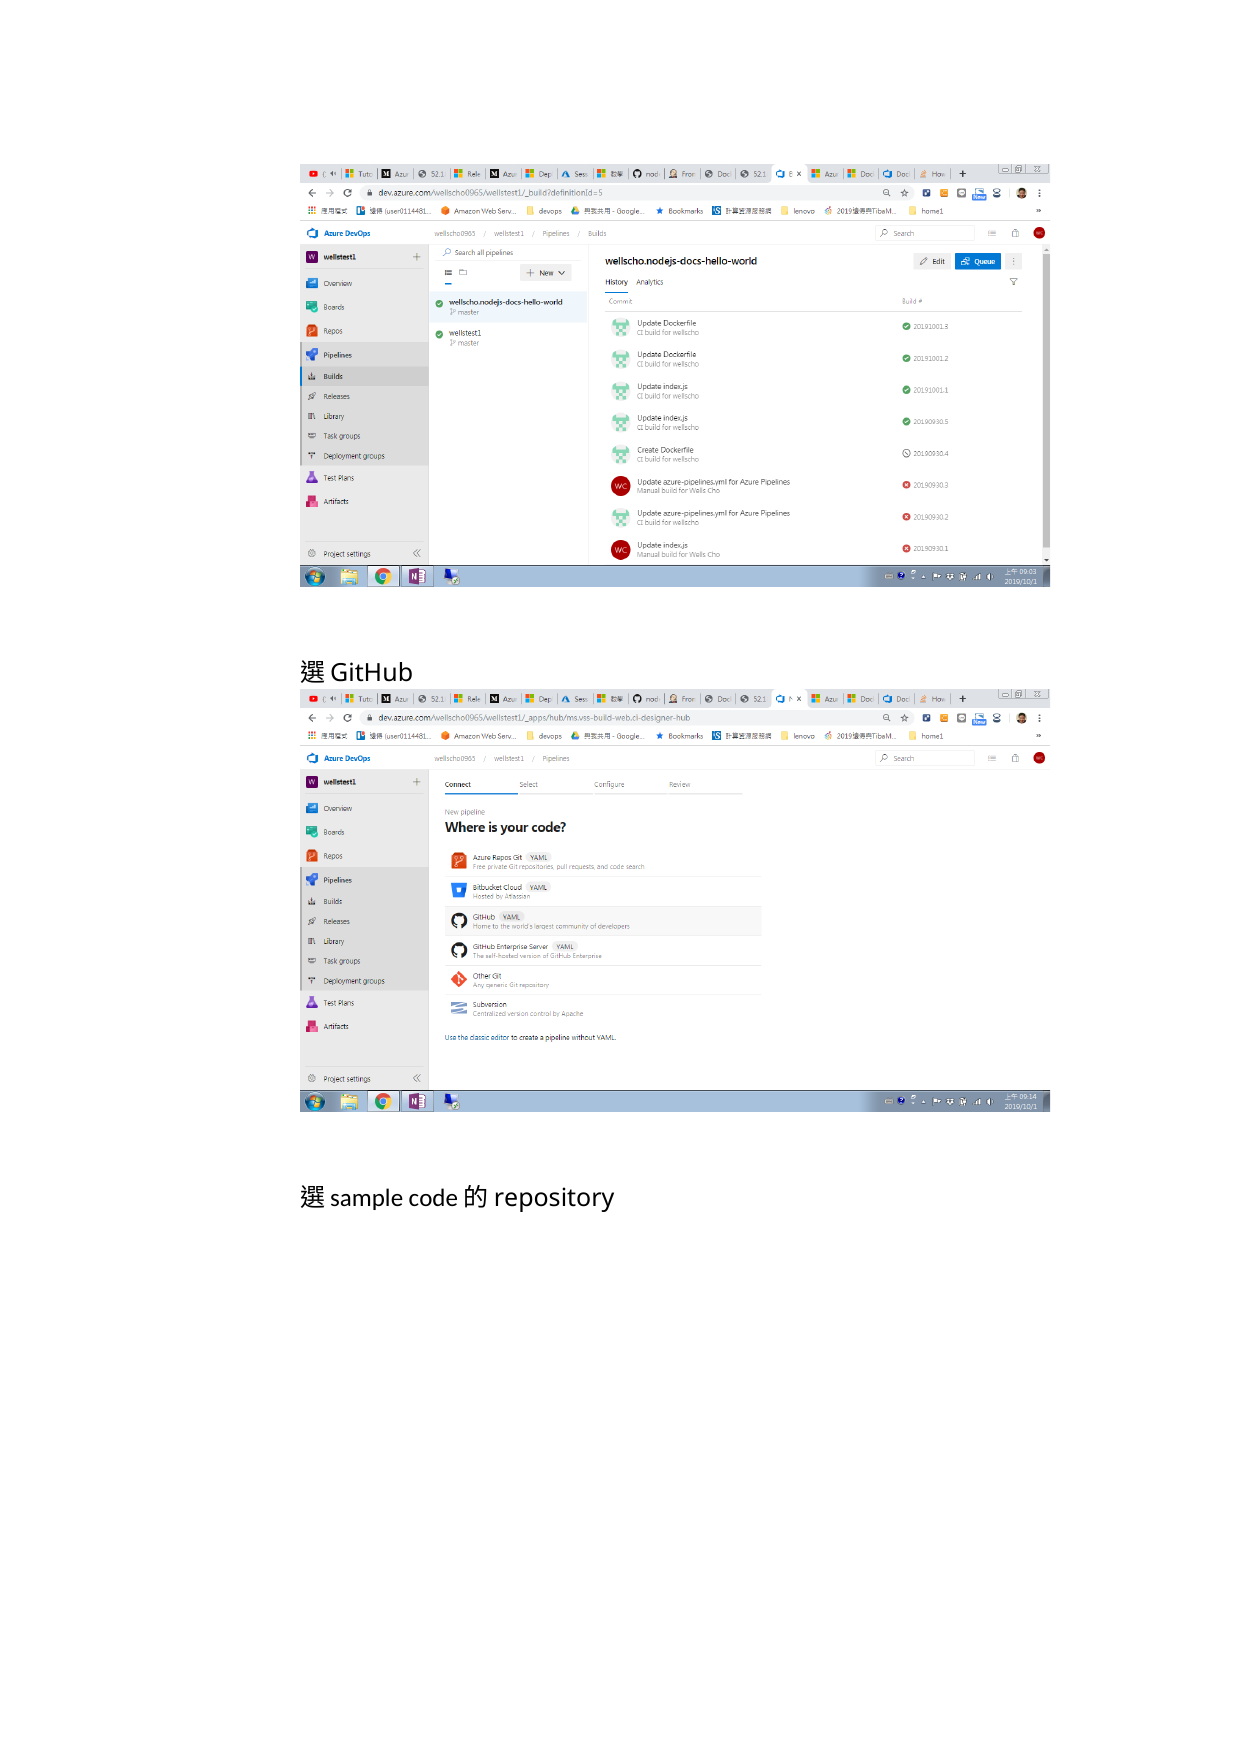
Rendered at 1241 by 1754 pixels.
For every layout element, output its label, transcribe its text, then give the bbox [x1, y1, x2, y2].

picture [300, 689, 1050, 1112]
picture [300, 164, 1050, 587]
text 選GitHub [300, 652, 1053, 689]
text 選sample code的 repository [300, 1177, 1053, 1214]
